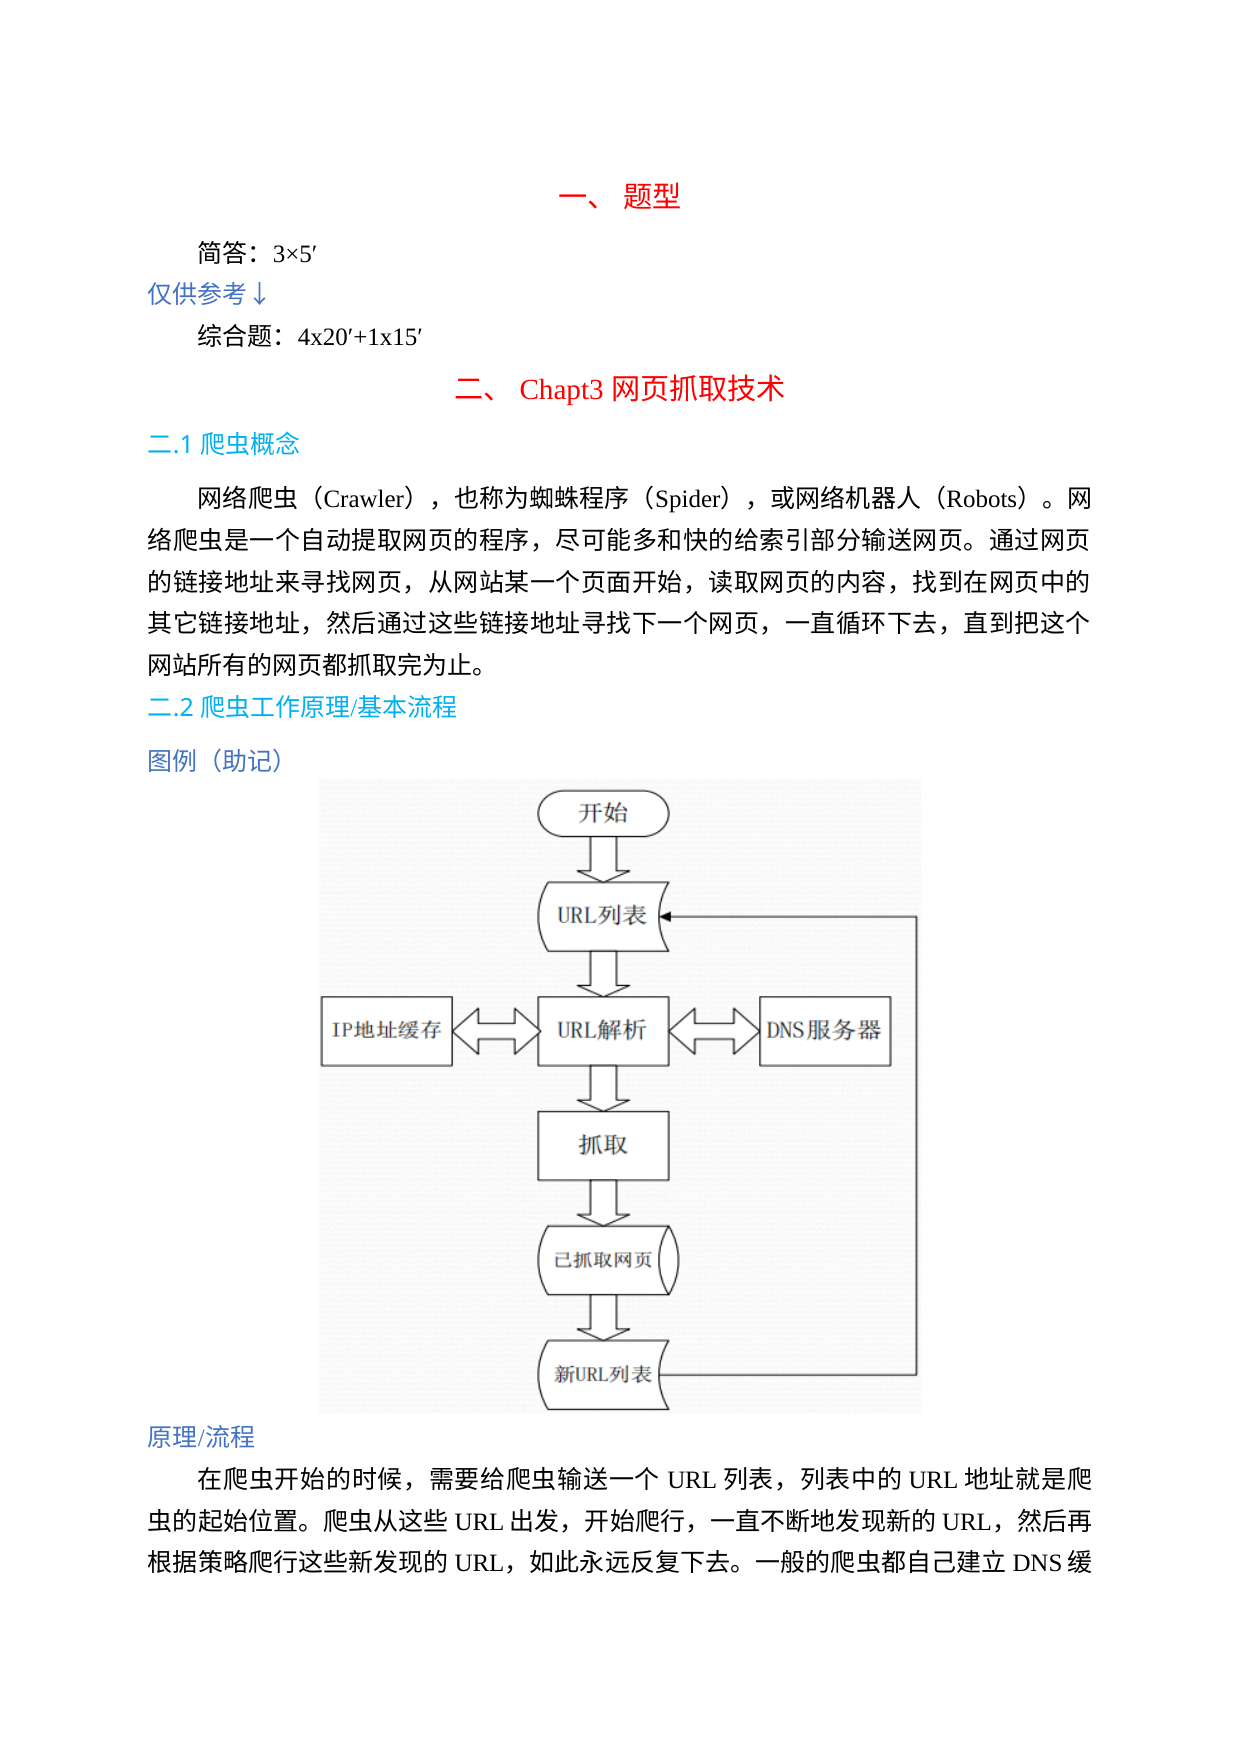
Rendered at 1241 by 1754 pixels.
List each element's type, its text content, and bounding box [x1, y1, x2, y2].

picture [318, 778, 922, 1414]
text 仅供参考↓ [148, 270, 1092, 312]
text 网络爬虫（Crawler），也称为蜘蛛程序（Spider），或网络机器人（Robots）。网络爬虫是一个自动提取网页的程序，尽可能多和快的给索引部分输送网页。通过网页的链接地址来寻找网页，从网站某一个页面开始，读取网页的内容，找到在网页中的其它链接地址，然后通过这些链接地址寻找下一个网页，一直循环下去，直到把这个网站所有的网页都抓取完为止。 [148, 474, 1092, 683]
text 简答：3×5′ [148, 229, 1092, 270]
text 图例（助记） [148, 737, 1092, 779]
text 综合题：4x20′+1x15′ [148, 312, 1092, 354]
subtitle 爬虫概念 [148, 420, 1092, 462]
subtitle 题型 [148, 174, 1092, 216]
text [148, 1455, 1092, 1580]
text 原理/流程 [148, 1413, 1092, 1455]
subtitle 爬虫工作原理/基本流程 [148, 683, 1092, 724]
subtitle Chapt3 网页抓取技术 [148, 366, 1092, 408]
